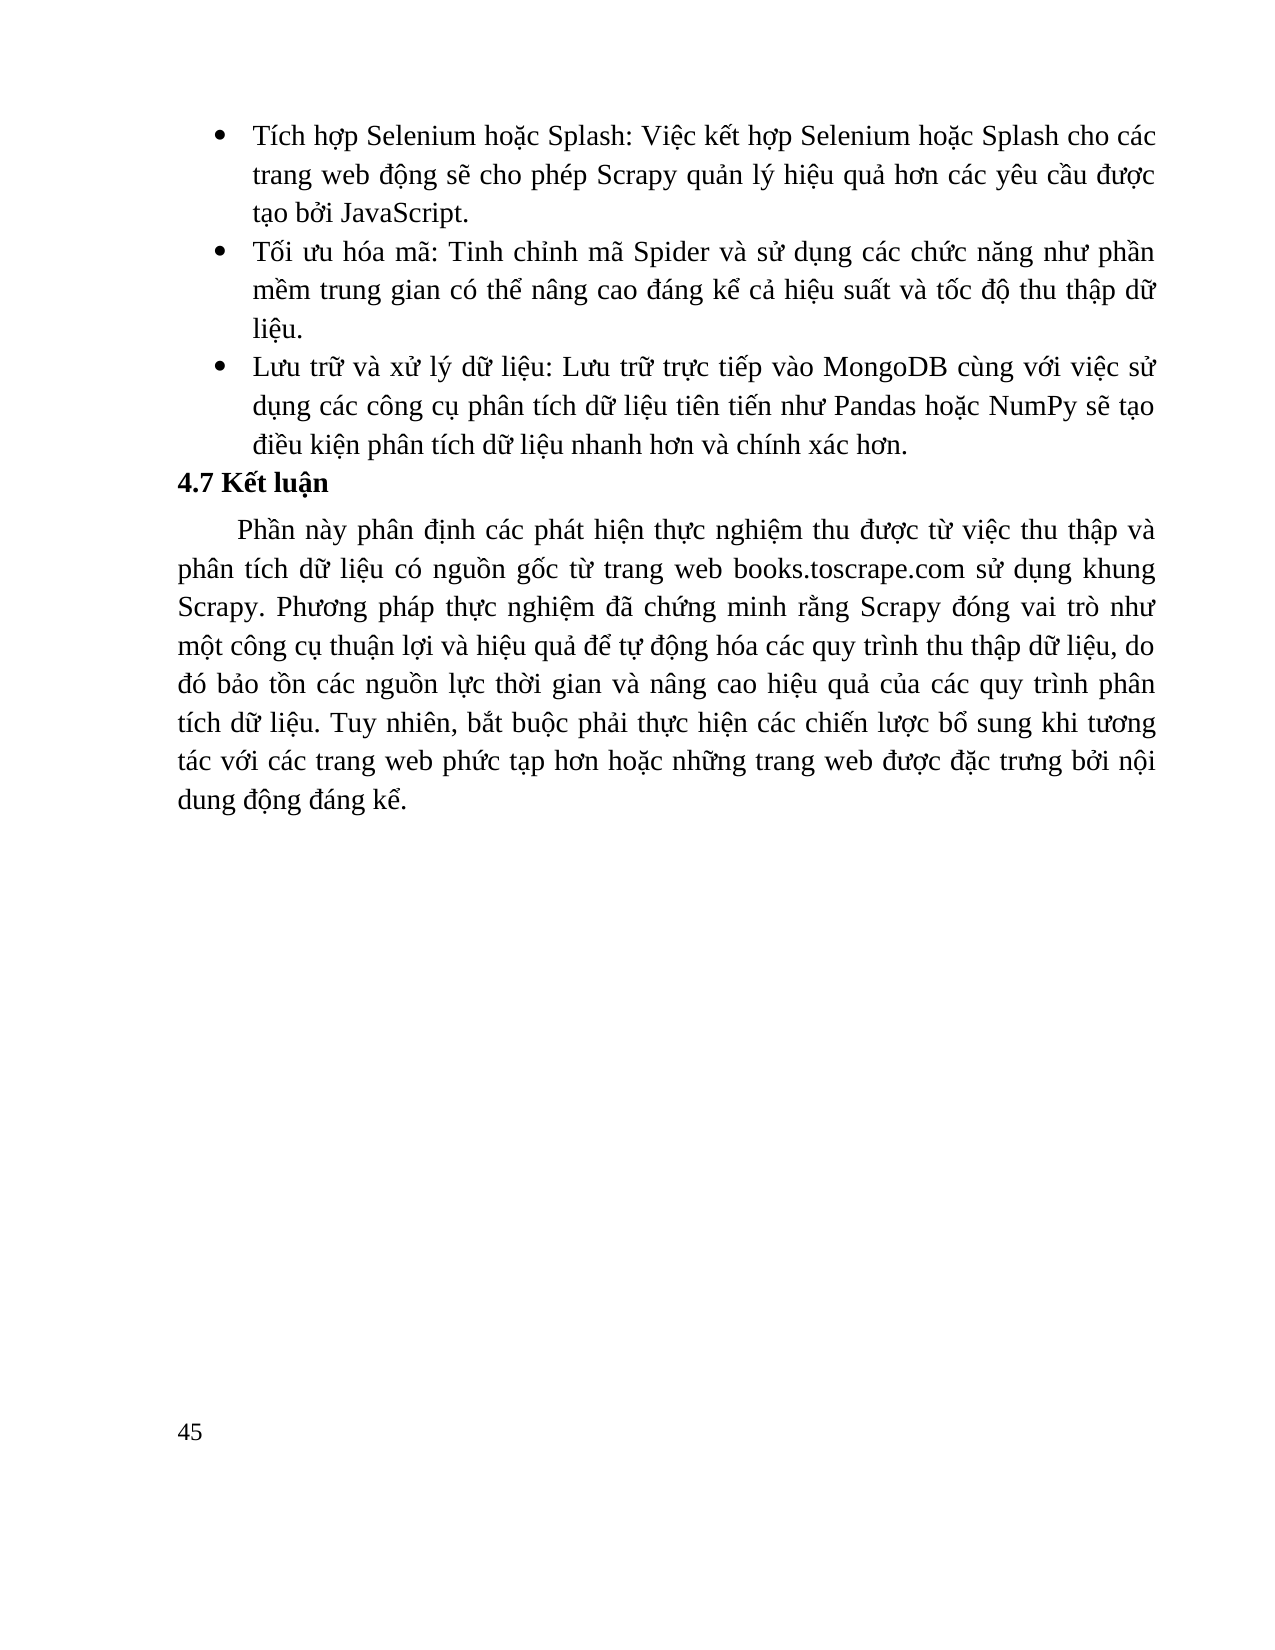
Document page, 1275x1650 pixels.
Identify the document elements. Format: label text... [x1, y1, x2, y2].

list Lưu trữ và xử lý dữ liệu: Lưu trữ trực tiếp vào MongoDB cùng với việc sử dụng các công cụ phân tích dữ liệu tiên tiến như Pandas hoặc NumPy sẽ tạo điều kiện phân tích dữ liệu nhanh hơn và chính xác hơn. [215, 349, 1157, 460]
list Tối ưu hóa mã: Tinh chỉnh mã Spider và sử dụng các chức năng như phần mềm trung gian có thể nâng cao đáng kể cả hiệu suất và tốc độ thu thập dữ liệu. [215, 234, 1157, 344]
subtitle 4.7 Kết luận [177, 465, 1157, 499]
list Tích hợp Selenium hoặc Splash: Việc kết hợp Selenium hoặc Splash cho các trang web động sẽ cho phép Scrapy quản lý hiệu quả hơn các yêu cầu được tạo bởi JavaScript. [215, 118, 1157, 229]
text Phần này phân định các phát hiện thực nghiệm thu được từ việc thu thập và phân tích dữ liệu có nguồn gốc từ trang web books.toscrape.com sử dụng khung Scrapy. Phương pháp thực nghiệm đã chứng minh rằng Scrapy đóng vai trò như một công cụ thuận lợi và hiệu quả để tự động hóa các quy trình thu thập dữ liệu, do đó bảo tồn các nguồn lực thời gian và nâng cao hiệu quả của các quy trình phân tích dữ liệu. Tuy nhiên, bắt buộc phải thực hiện các chiến lược bổ sung khi tương tác với các trang web phức tạp hơn hoặc những trang web được đặc trưng bởi nội dung động đáng kể. [177, 512, 1157, 816]
